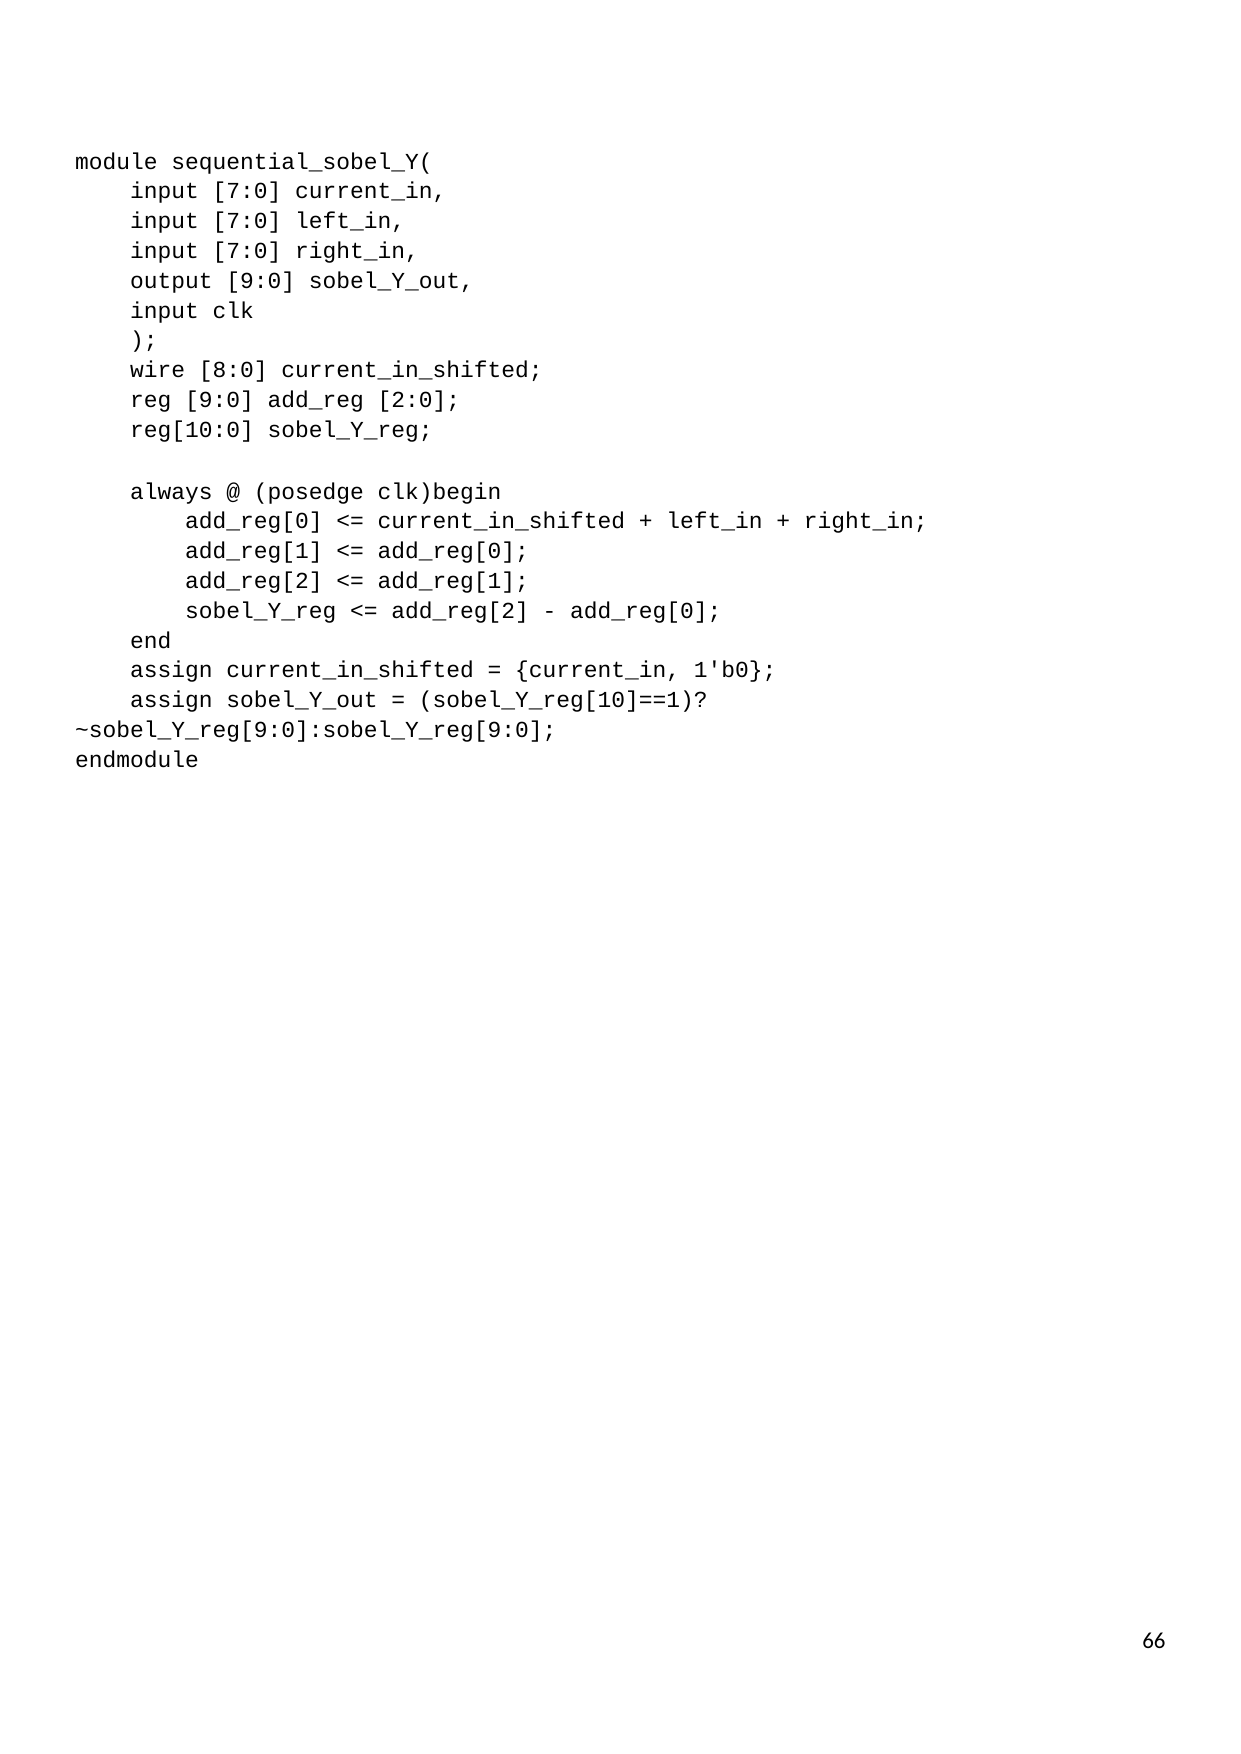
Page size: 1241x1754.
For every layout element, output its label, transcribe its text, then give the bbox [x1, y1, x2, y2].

text assign sobel_Y_out = (sobel_Y_reg[10]==1)?~sobel_Y_reg[9:0]:sobel_Y_reg[9:0]; [75, 689, 1165, 744]
text sobel_Y_reg <= add_reg[2] - add_reg[0]; [75, 599, 1165, 625]
text wire [8:0] current_in_shifted; [75, 358, 1165, 384]
text module sequential_sobel_Y( [75, 150, 1165, 176]
text add_reg[0] <= current_in_shifted + left_in + right_in; [75, 510, 1165, 536]
text end [75, 629, 1165, 655]
text add_reg[2] <= add_reg[1]; [75, 569, 1165, 595]
text input [7:0] right_in, [75, 239, 1165, 265]
text endmodule [75, 748, 1165, 774]
text input [7:0] left_in, [75, 209, 1165, 236]
text input [7:0] current_in, [75, 180, 1165, 206]
text assign current_in_shifted = {current_in, 1'b0}; [75, 659, 1165, 685]
text ); [75, 329, 1165, 355]
text output [9:0] sobel_Y_out, [75, 269, 1165, 295]
text input clk [75, 299, 1165, 325]
text reg [9:0] add_reg [2:0]; [75, 388, 1165, 414]
text reg[10:0] sobel_Y_reg; [75, 418, 1165, 444]
text always @ (posedge clk)begin [75, 480, 1165, 506]
text add_reg[1] <= add_reg[0]; [75, 540, 1165, 566]
